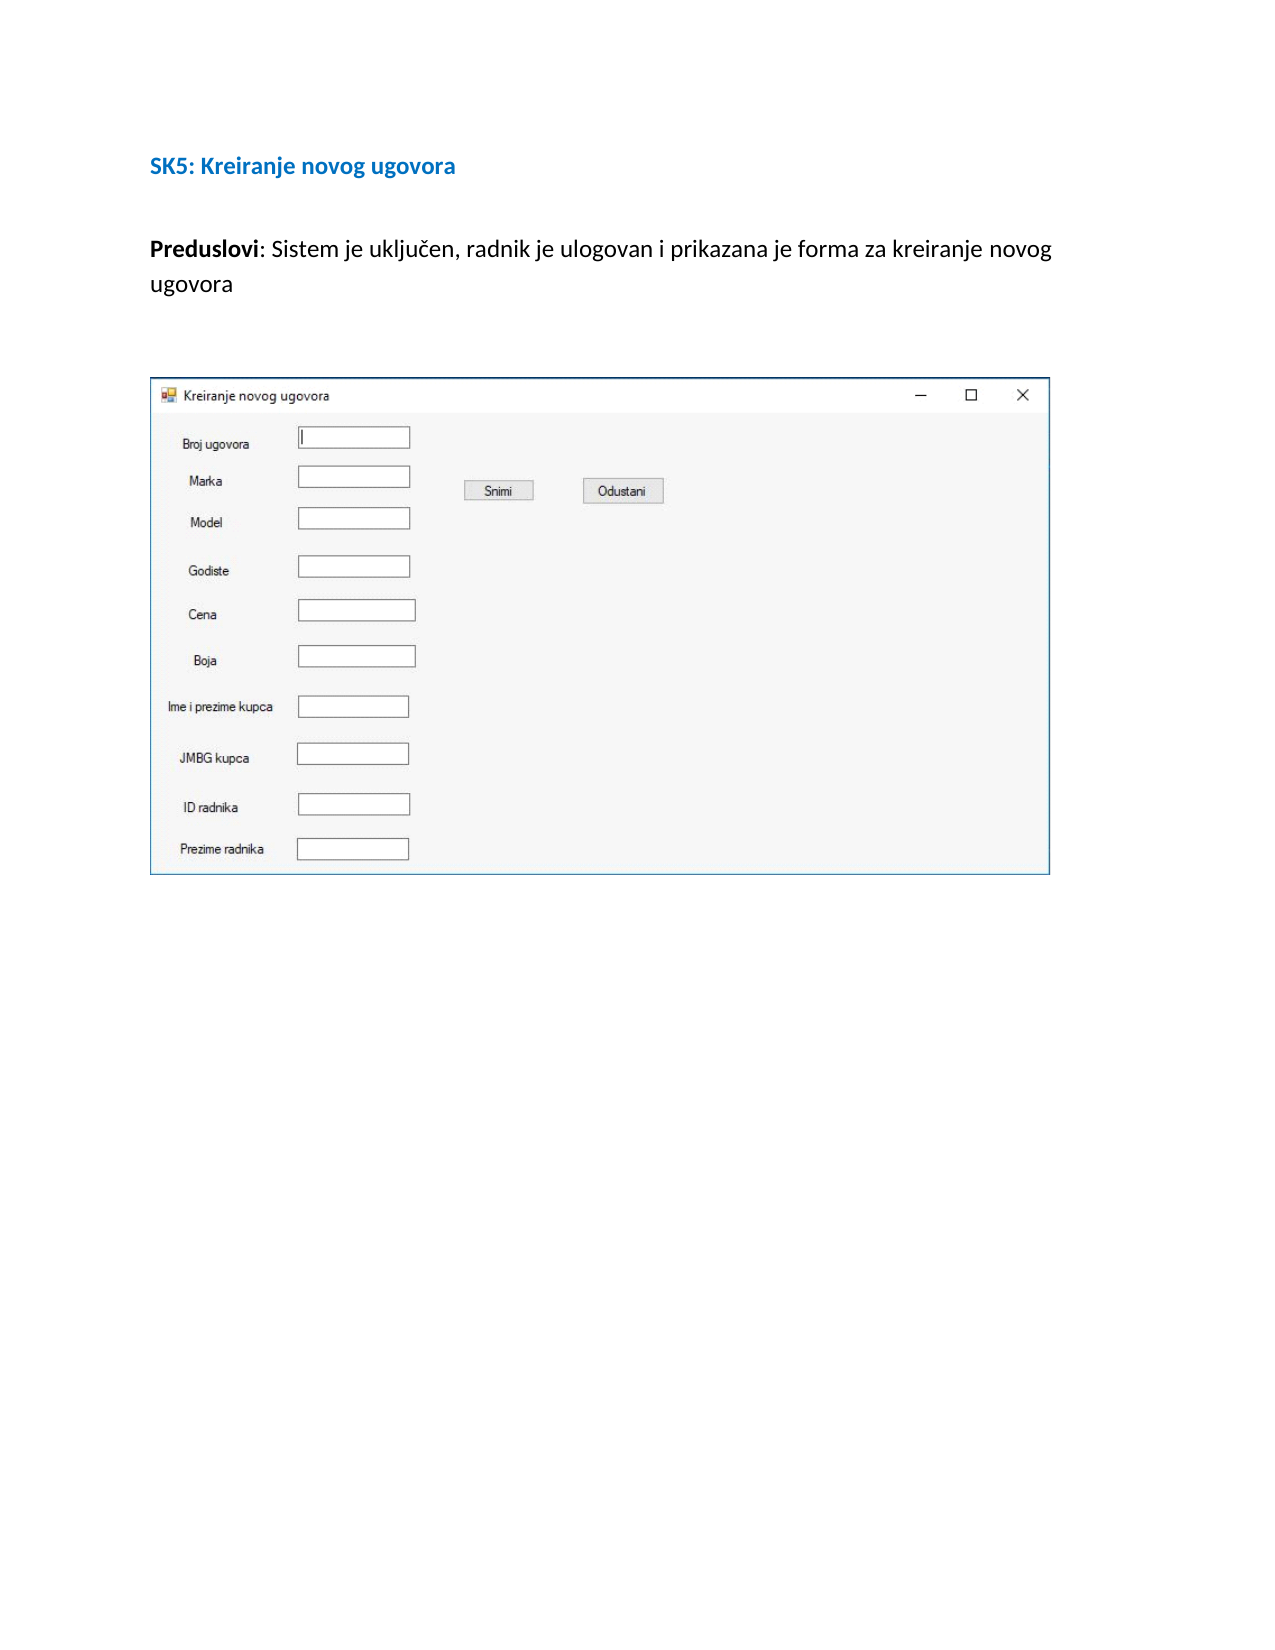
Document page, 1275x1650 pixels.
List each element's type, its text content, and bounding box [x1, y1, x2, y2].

text SK5: Kreiranje novog ugovora [150, 150, 1125, 181]
picture [150, 377, 1050, 875]
text Preduslovi: Sistem je uključen, radnik je ulogovan i prikazana je forma za kreiranje novog ugovora [150, 233, 1125, 299]
